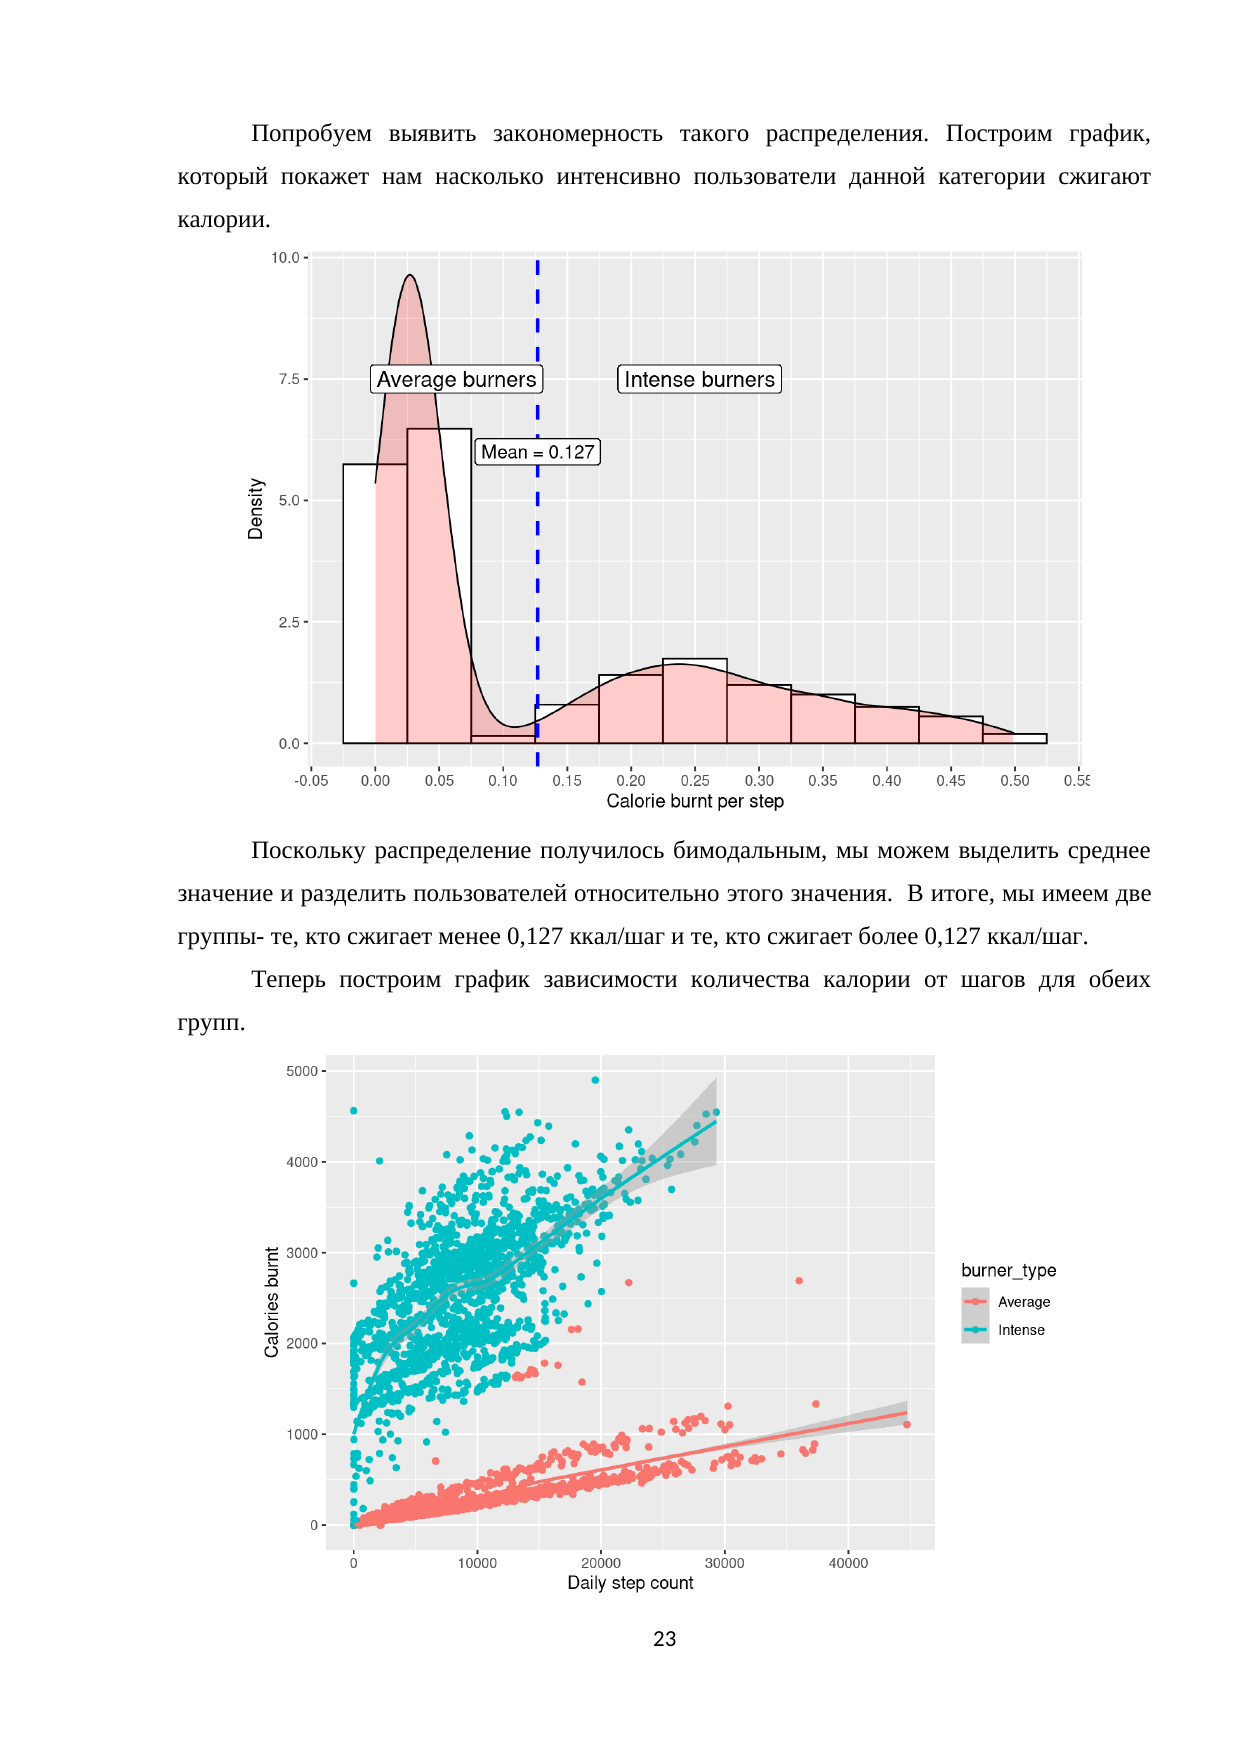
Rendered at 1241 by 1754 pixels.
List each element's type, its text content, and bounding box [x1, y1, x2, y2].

picture [255, 1050, 1073, 1602]
text Попробуем выявить закономерность такого распределения. Построим график, который покажет нам насколько интенсивно пользователи данной категории сжигают калории. [177, 190, 1152, 233]
text Попробуем выявить закономерность такого распределения. Построим график, который покажет нам насколько интенсивно пользователи данной категории сжигают калории. [177, 118, 1152, 161]
picture [238, 247, 1091, 821]
text Теперь построим график зависимости количества калории от шагов для обеих групп. [177, 964, 1152, 1036]
text Поскольку распределение получилось бимодальным, мы можем выделить среднее значение и разделить пользователей относительно этого значения. В итоге, мы имеем две группы- те, кто сжигает менее 0,127 ккал/шаг и те, кто сжигает более 0,127 ккал/шаг. [177, 835, 1152, 950]
